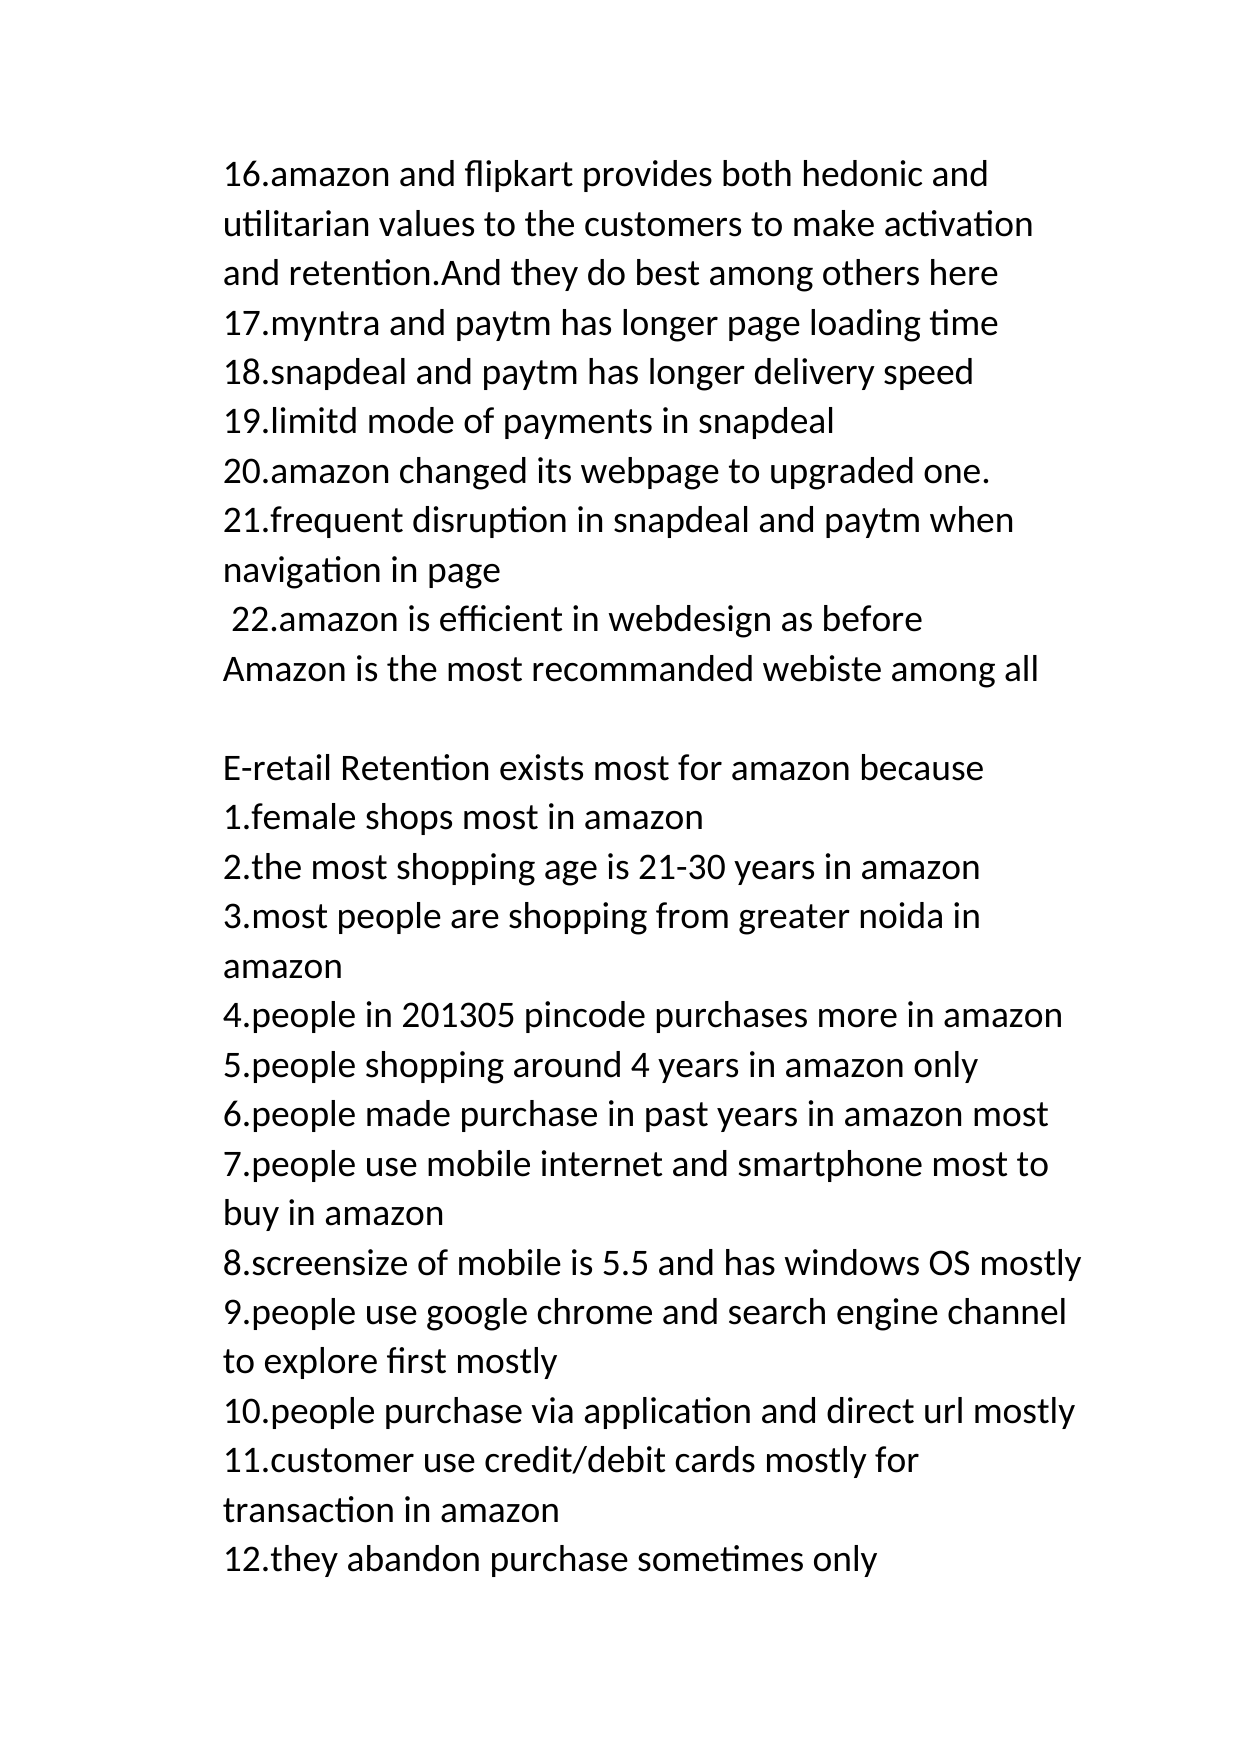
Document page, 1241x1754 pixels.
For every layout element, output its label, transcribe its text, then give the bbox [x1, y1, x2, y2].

list 22.amazon is efficient in webdesign as before [223, 595, 1090, 641]
list Amazon is the most recommanded webiste among all [223, 645, 1090, 691]
list 1.female shops most in amazon [223, 793, 1090, 839]
list 4.people in 201305 pincode purchases more in amazon 5.people shopping around 4 years in amazon only 6.people made purchase in past years in amazon most 7.people use mobile internet and smartphone most to buy in amazon [223, 991, 1090, 1235]
list E-retail Retention exists most for amazon because [223, 744, 1090, 789]
list 8.screensize of mobile is 5.5 and has windows OS mostly 9.people use google chrome and search engine channel to explore first mostly [223, 1238, 1090, 1383]
list 12.they abandon purchase sometimes only [223, 1535, 1090, 1581]
list 10.people purchase via application and direct url mostly 11.customer use credit/debit cards mostly for transaction in amazon [223, 1387, 1090, 1532]
list 16.amazon and flipkart provides both hedonic and utilitarian values to the customers to make activation and retention.And they do best among others here 17.myntra and paytm has longer page loading time 18.snapdeal and paytm has longer delivery speed 19.limitd mode of payments in snapdeal [223, 150, 1090, 443]
list 20.amazon changed its webpage to upgraded one. 21.frequent disruption in snapdeal and paytm when navigation in page [223, 447, 1090, 592]
list 2.the most shopping age is 21-30 years in amazon 3.most people are shopping from greater noida in amazon [223, 843, 1090, 987]
